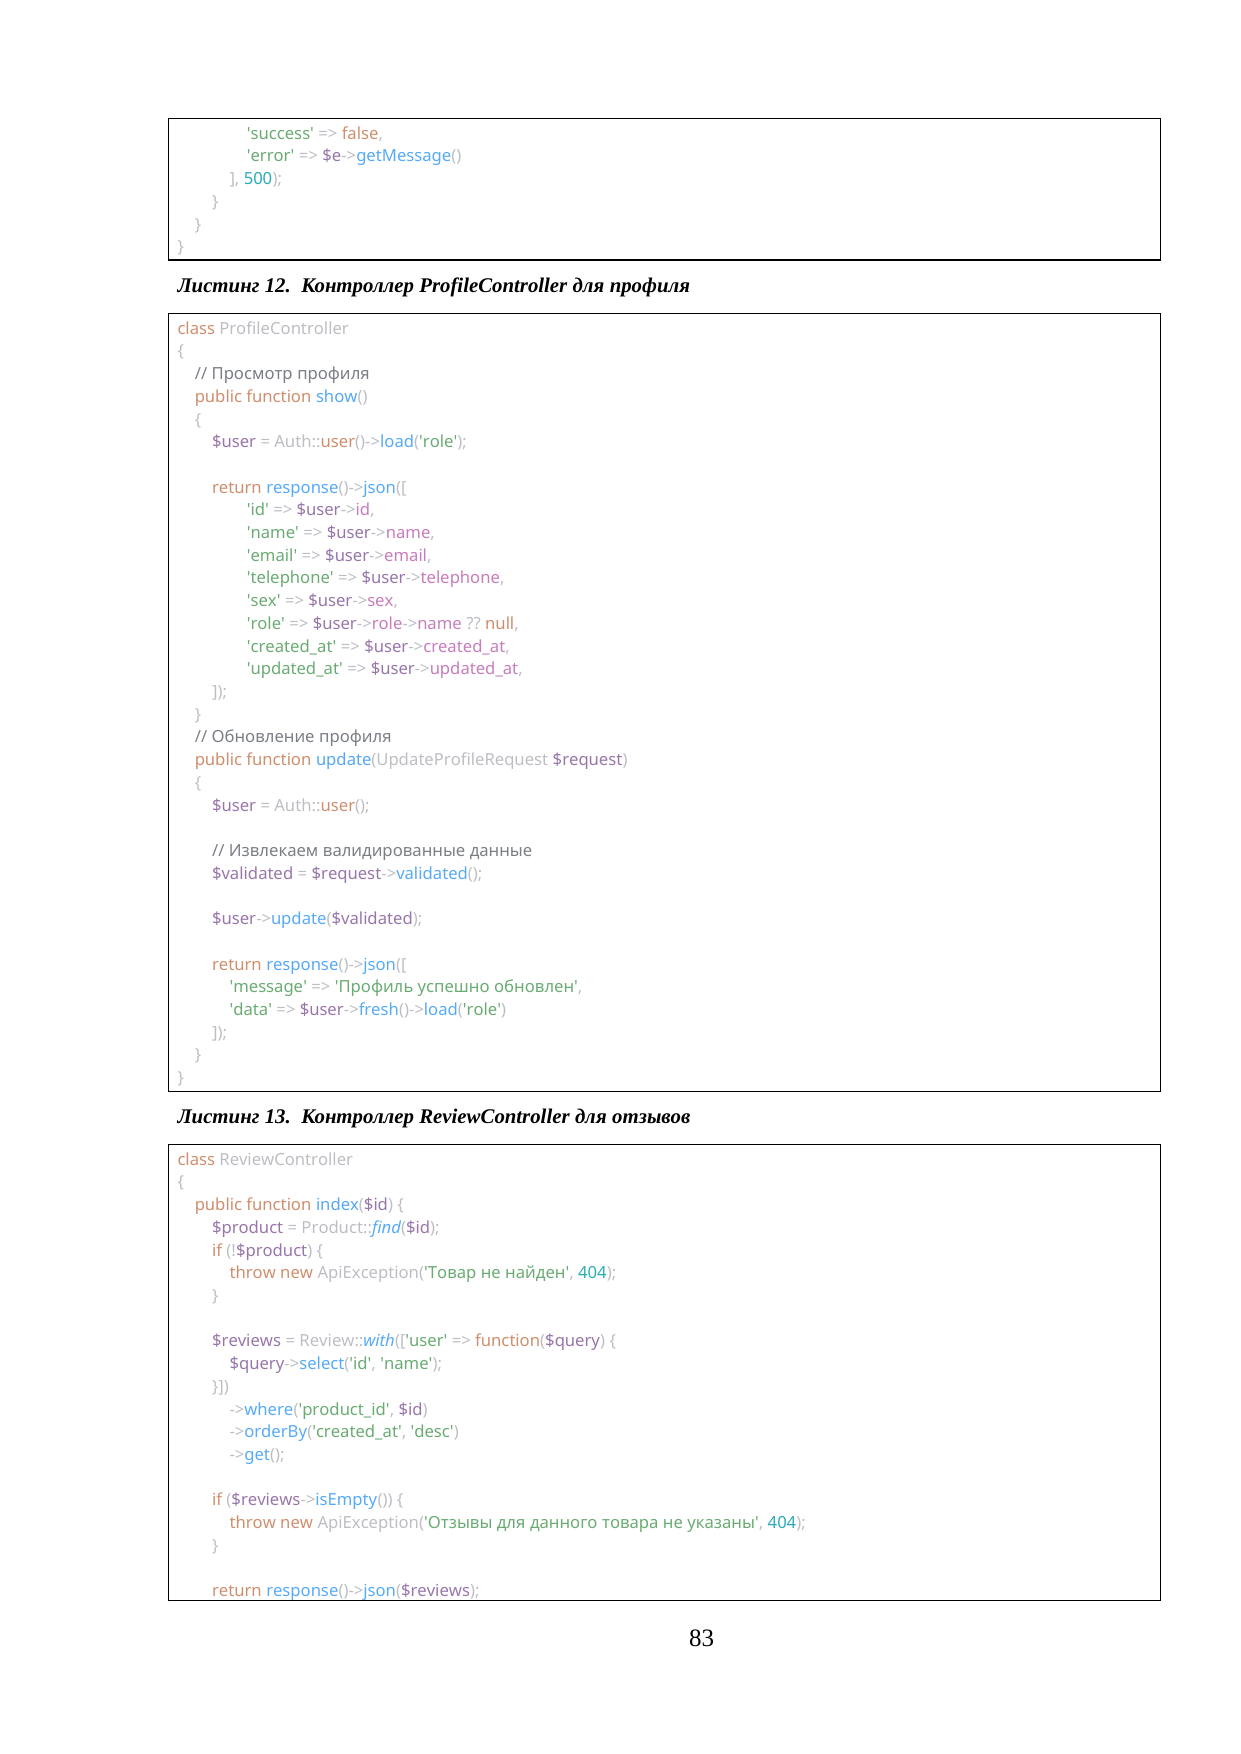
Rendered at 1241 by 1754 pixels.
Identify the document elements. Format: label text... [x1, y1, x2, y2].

text Листинг 13. Контроллер ReviewController для отзывов [177, 1104, 1152, 1128]
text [169, 119, 1160, 259]
text Листинг 12. Контроллер ProfileController для профиля [177, 273, 1152, 297]
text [169, 1145, 1160, 1600]
text class ProfileController { // Просмотр профиля public function show() { $user = Auth::user()->load('role'); return response()->json([ 'id' => $user->id, 'name' => $user->name, 'email' => $user->email, 'telephone' => $user->telephone, 'sex' => $user->sex, 'role' => $user->role->name ?? null, 'created_at' => $user->created_at, 'updated_at' => $user->updated_at, ]); } // Обновление профиля public function update(UpdateProfileRequest $request) { $user = Auth::user(); // Извлекаем валидированные данные $validated = $request->validated(); $user->update($validated); return response()->json([ 'message' => 'Профиль успешно обновлен', 'data' => $user->fresh()->load('role') ]); } } [169, 314, 1160, 1091]
